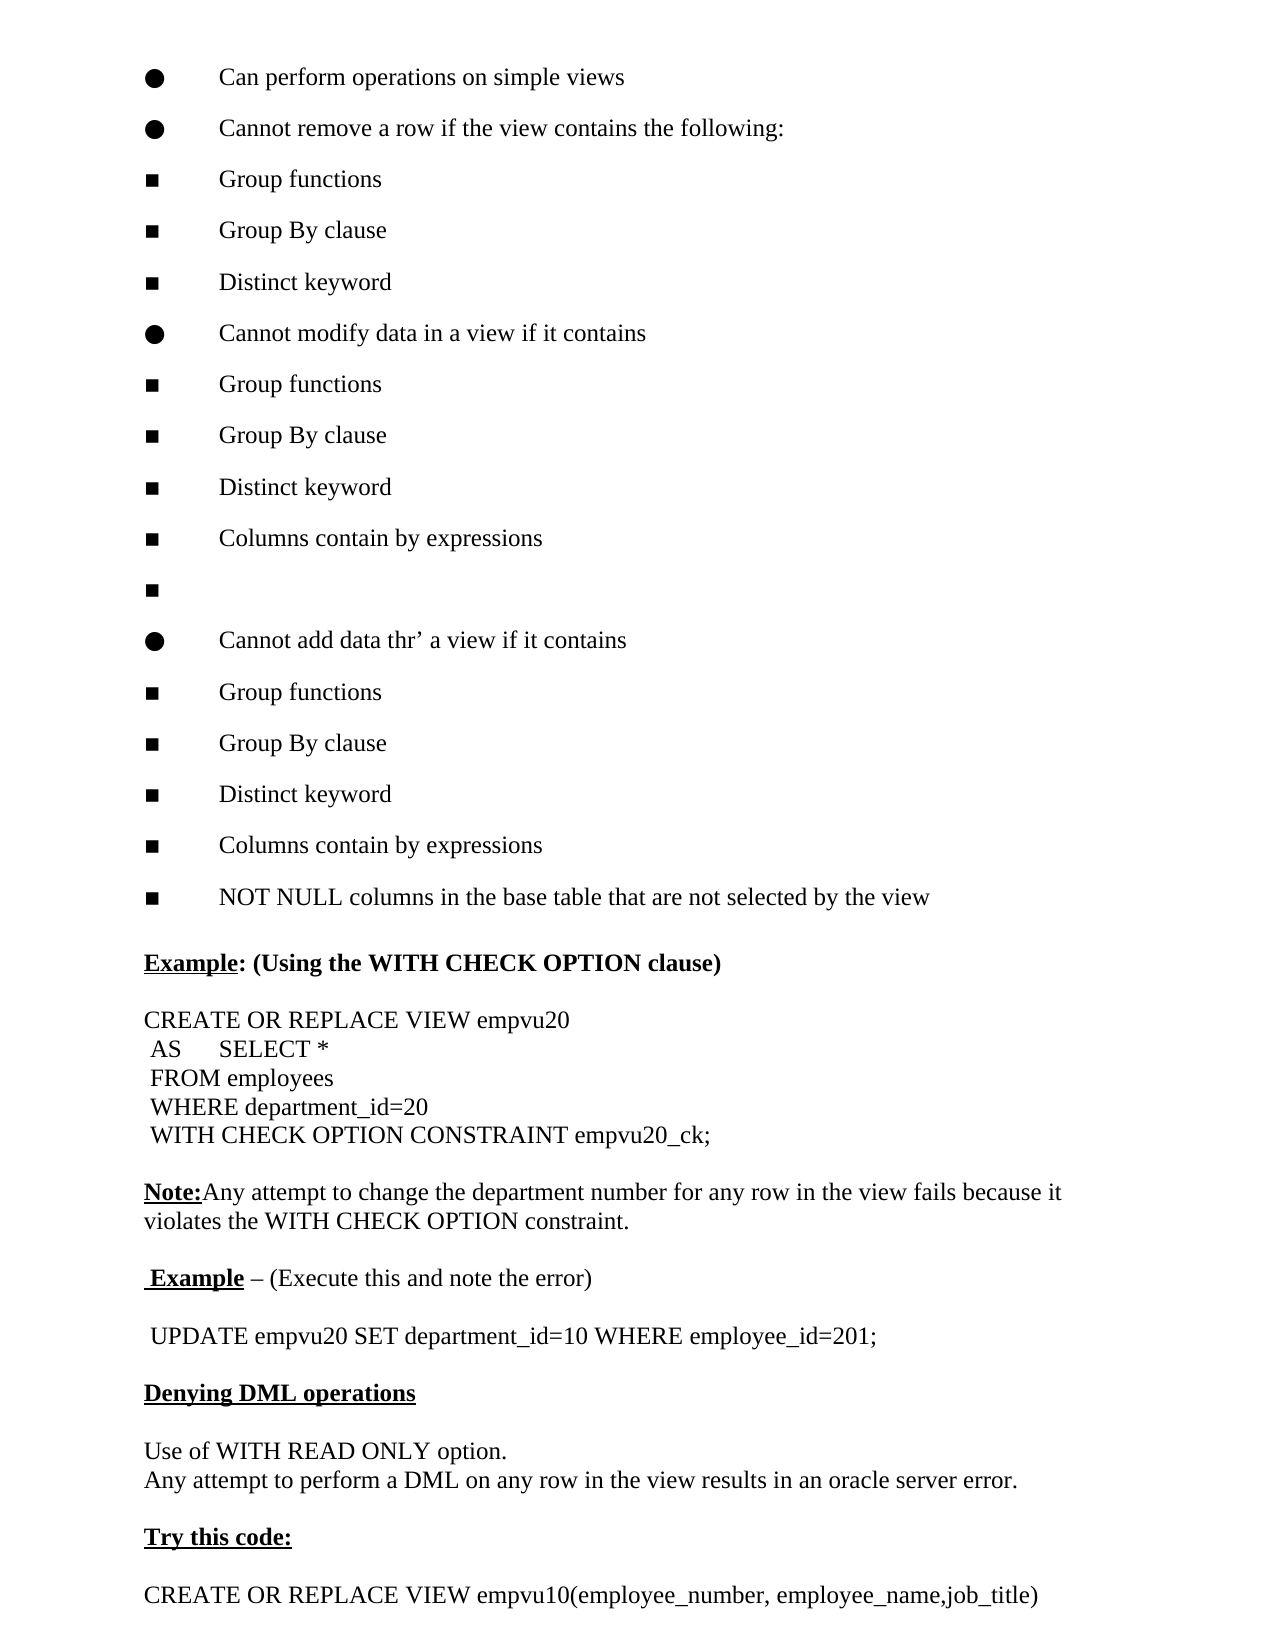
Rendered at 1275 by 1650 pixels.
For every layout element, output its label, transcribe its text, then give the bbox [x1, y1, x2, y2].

list Group By clause [143, 714, 1144, 765]
list Cannot modify data in a view if it contains [143, 304, 1144, 355]
list Distinct keyword [143, 765, 1144, 817]
text Use of WITH READ ONLY option. [143, 1436, 1144, 1465]
list Group functions [143, 663, 1144, 714]
list Group By clause [143, 407, 1144, 458]
list Group functions [143, 150, 1144, 202]
text Example: (Using the WITH CHECK OPTION clause) [143, 948, 1144, 977]
list Columns contain by expressions [143, 817, 1144, 868]
text CREATE OR REPLACE VIEW empvu20 [143, 1005, 1144, 1034]
list Columns contain by expressions [143, 509, 1144, 560]
text Try this code: [143, 1522, 1144, 1551]
list Distinct keyword [143, 458, 1144, 509]
text CREATE OR REPLACE VIEW empvu10(employee_number, employee_name,job_title) [143, 1580, 1144, 1608]
text Any attempt to perform a DML on any row in the view results in an oracle server error. [143, 1465, 1144, 1493]
list NOT NULL columns in the base table that are not selected by the view [143, 868, 1144, 919]
list Cannot add data thr’ a view if it contains [143, 612, 1144, 663]
list Cannot remove a row if the view contains the following: [143, 99, 1144, 150]
text WITH CHECK OPTION CONSTRAINT empvu20_ck; [143, 1120, 1144, 1149]
text UPDATE empvu20 SET department_id=10 WHERE employee_id=201; [143, 1321, 1144, 1350]
list Group functions [143, 355, 1144, 407]
list Distinct keyword [143, 253, 1144, 304]
text AS SELECT * [143, 1034, 1144, 1063]
text Note:Any attempt to change the department number for any row in the view fails because it violates the WITH CHECK OPTION constraint. [143, 1177, 1144, 1235]
list Group By clause [143, 202, 1144, 253]
text WHERE department_id=20 [143, 1092, 1144, 1120]
text FROM employees [143, 1063, 1144, 1092]
text Denying DML operations [143, 1378, 1144, 1407]
text Example – (Execute this and note the error) [143, 1263, 1144, 1292]
list Can perform operations on simple views [143, 48, 1144, 99]
